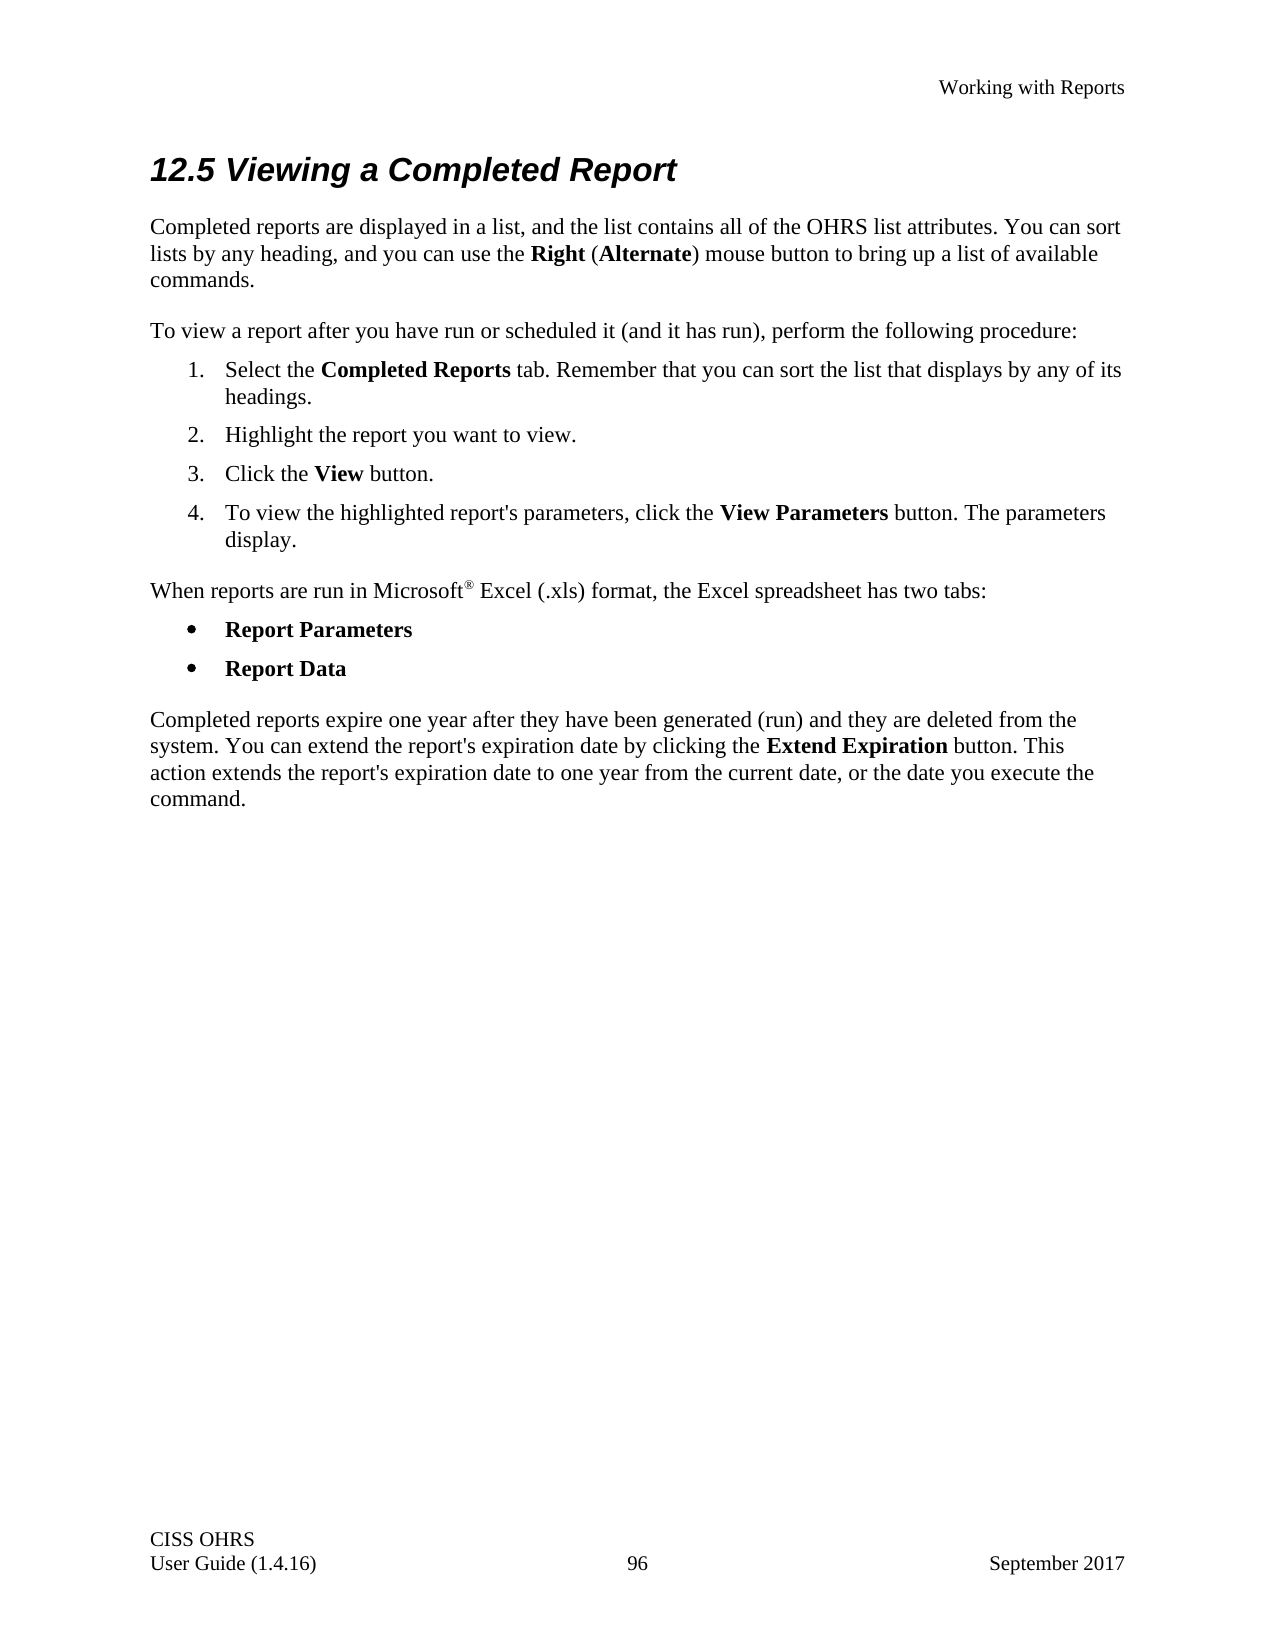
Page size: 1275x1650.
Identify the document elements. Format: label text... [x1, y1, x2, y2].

list Report Parameters [187, 616, 1125, 642]
text To view a report after you have run or scheduled it (and it has run), perform the following procedure: [150, 317, 1125, 344]
text Completed reports are displayed in a list, and the list contains all of the OHRS list attributes. You can sort lists by any heading, and you can use the Right (Alternate) mouse button to bring up a list of available commands. [150, 213, 1125, 292]
text When reports are run in Microsoft® Excel (.xls) format, the Excel spreadsheet has two tabs: [150, 577, 1125, 603]
text Completed reports expire one year after they have been generated (run) and they are deleted from the system. You can extend the report's expiration date by clicking the Extend Expiration button. This action extends the report's expiration date to one year from the current date, or the date you execute the command. [150, 706, 1125, 811]
list Click the View button. [187, 460, 1125, 487]
list Highlight the report you want to view. [187, 422, 1125, 448]
subtitle Viewing a Completed Report [150, 150, 1125, 188]
list Select the Completed Reports tab. Remember that you can sort the list that displays by any of its headings. [187, 356, 1125, 409]
list To view the highlighted report's parameters, click the View Parameters button. The parameters display. [187, 499, 1125, 552]
list Report Data [187, 655, 1125, 681]
